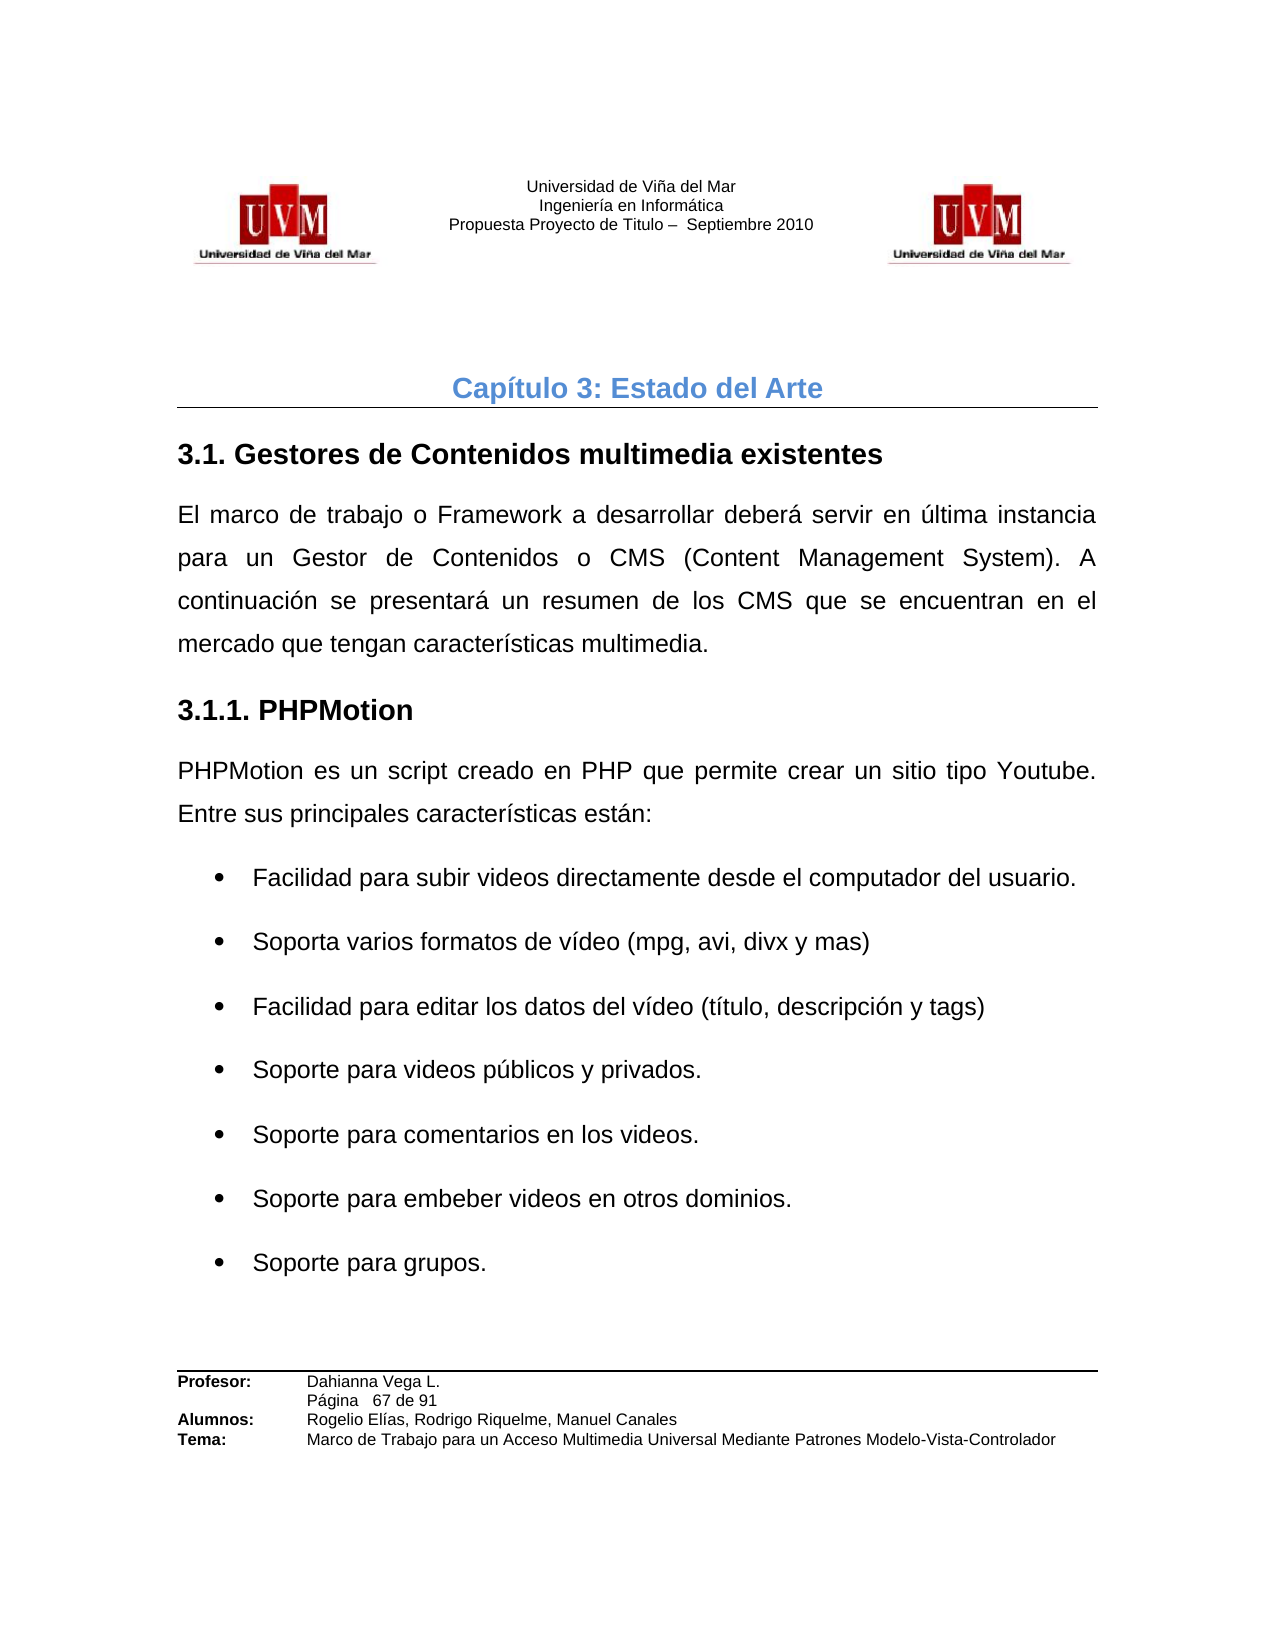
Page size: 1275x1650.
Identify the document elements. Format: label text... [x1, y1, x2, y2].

subtitle 3.1. Gestores de Contenidos multimedia existentes [177, 437, 1098, 471]
list Soporte para comentarios en los videos. [215, 1119, 1098, 1148]
list Soporte para embeber videos en otros dominios. [215, 1184, 1098, 1212]
text PHPMotion es un script creado en PHP que permite crear un sitio tipo Youtube. Entre sus principales características están: [177, 756, 1098, 828]
list Facilidad para subir videos directamente desde el computador del usuario. [215, 863, 1098, 892]
text El marco de trabajo o Framework a desarrollar deberá servir en última instancia para un Gestor de Contenidos o CMS (Content Management System). A continuación se presentará un resumen de los CMS que se encuentran en el mercado que tengan características multimedia. [177, 500, 1098, 658]
list Soporte para videos públicos y privados. [215, 1056, 1098, 1084]
list Soporta varios formatos de vídeo (mpg, avi, divx y mas) [215, 927, 1098, 956]
list Soporte para grupos. [215, 1248, 1098, 1277]
list Facilidad para editar los datos del vídeo (título, descripción y tags) [215, 991, 1098, 1020]
subtitle 3.1.1. PHPMotion [177, 693, 1098, 727]
picture [177, 176, 390, 267]
picture [871, 176, 1084, 267]
title Capítulo 3: Estado del Arte [177, 371, 1098, 407]
